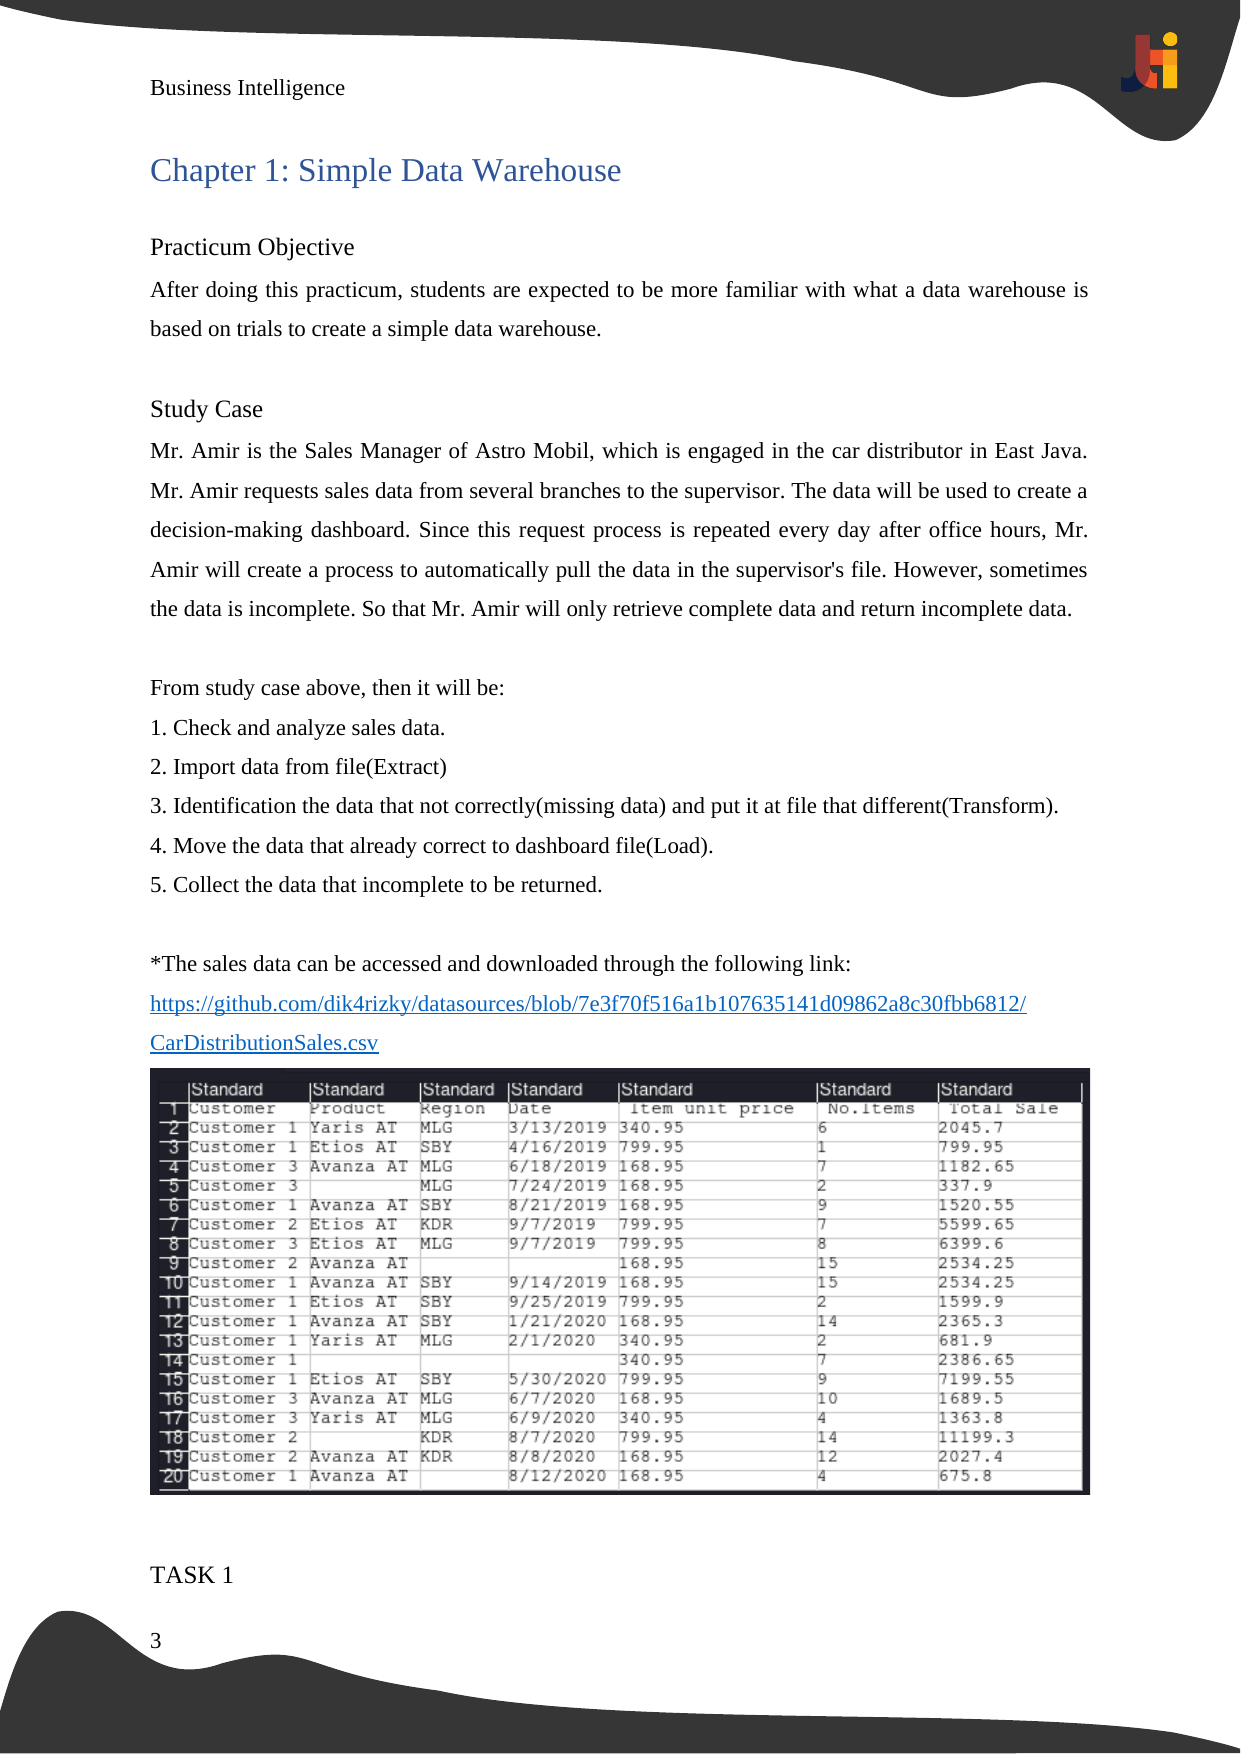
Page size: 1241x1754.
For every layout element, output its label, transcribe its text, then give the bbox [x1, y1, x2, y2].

text Mr. Amir is the Sales Manager of Astro Mobil, which is engaged in the car distributor in East Java. Mr. Amir requests sales data from several branches to the supervisor. The data will be used to create a decision-making dashboard. Since this request process is repeated every day after office hours, Mr. Amir will create a process to automatically pull the data in the supervisor's file. However, sometimes the data is incomplete. So that Mr. Amir will only retrieve complete data and return incomplete data. [150, 437, 1090, 621]
text After doing this practicum, students are expected to be more familiar with what a data warehouse is based on trials to create a simple data warehouse. [150, 276, 1090, 341]
picture [150, 1068, 1091, 1495]
subtitle Chapter 1: Simple Data Warehouse [150, 150, 1090, 188]
text From study case above, then it will be: [150, 674, 1090, 700]
text 4. Move the data that already correct to dashboard file(Load). [150, 832, 1090, 858]
text Study Case [150, 394, 1090, 423]
text 1. Check and analyze sales data. [150, 713, 1090, 740]
text *The sales data can be accessed and downloaded through the following link: [150, 950, 1090, 977]
picture [1121, 32, 1178, 92]
text 3. Identification the data that not correctly(missing data) and put it at file that different(Transform). [150, 792, 1090, 819]
text 5. Collect the data that incomplete to be returned. [150, 871, 1090, 898]
text Practicum Objective [150, 232, 1090, 261]
text https://github.com/dik4rizky/datasources/blob/7e3f70f516a1b107635141d09862a8c30fbb6812/CarDistributionSales.csv [150, 990, 1090, 1056]
text 2. Import data from file(Extract) [150, 753, 1090, 779]
text TASK 1 [150, 1560, 1090, 1589]
